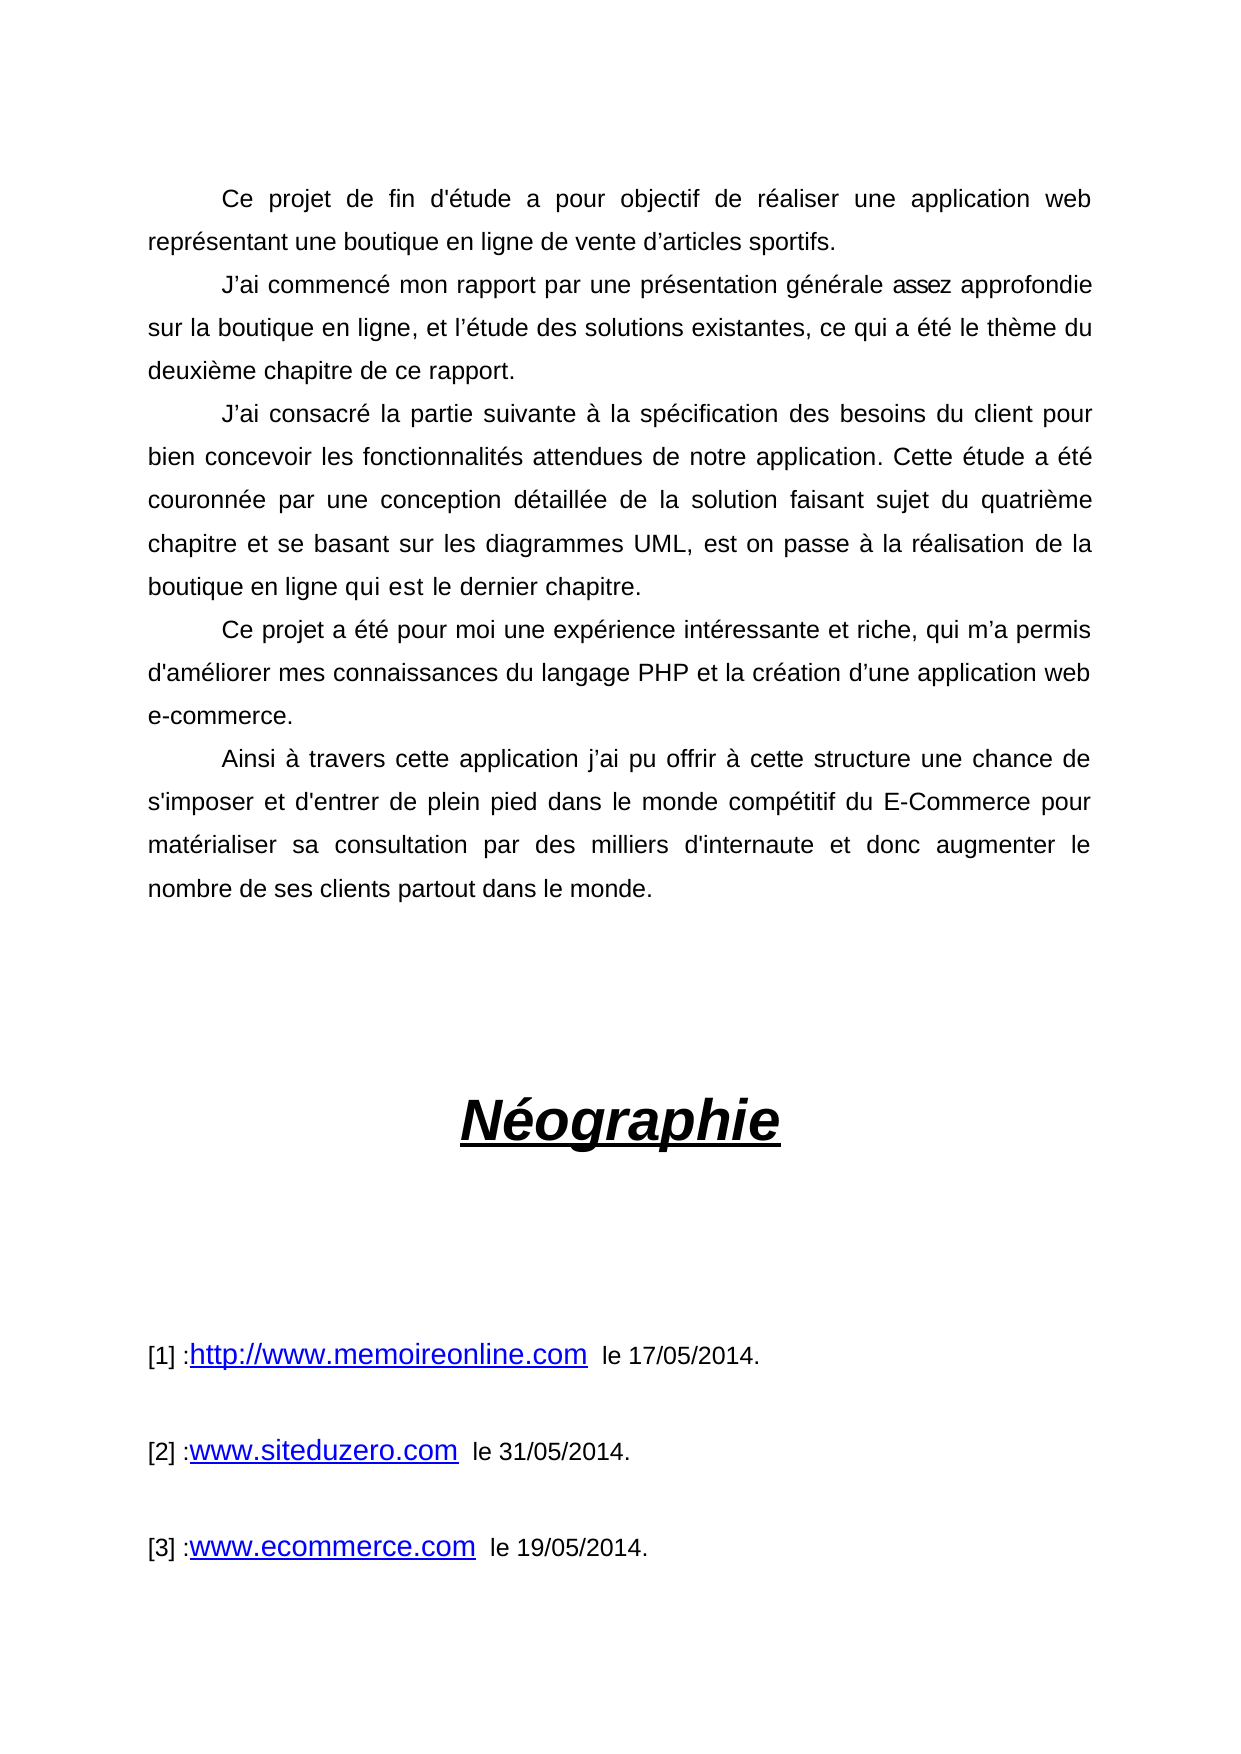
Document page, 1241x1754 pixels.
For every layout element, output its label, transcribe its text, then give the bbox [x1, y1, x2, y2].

text J’ai commencé mon rapport par une présentation générale assez approfondie sur la boutique en ligne, et l’étude des solutions existantes, ce qui a été le thème du deuxième chapitre de ce rapport. [148, 270, 1093, 385]
text Ce projet de fin d'étude a pour objectif de réaliser une application web représentant une boutique en ligne de vente d’articles sportifs. [148, 183, 1093, 255]
text Néographie [148, 1085, 1093, 1152]
text [3] :www.ecommerce.com le 19/05/2014. [148, 1529, 1093, 1562]
text [2] :www.siteduzero.com le 31/05/2014. [148, 1433, 1093, 1466]
text Ainsi à travers cette application j’ai pu offrir à cette structure une chance de s'imposer et d'entrer de plein pied dans le monde compétitif du E-Commerce pour matérialiser sa consultation par des milliers d'internaute et donc augmenter le nombre de ses clients partout dans le monde. [148, 744, 1093, 902]
text J’ai consacré la partie suivante à la spécification des besoins du client pour bien concevoir les fonctionnalités attendues de notre application. Cette étude a été couronnée par une conception détaillée de la solution faisant sujet du quatrième chapitre et se basant sur les diagrammes UML, est on passe à la réalisation de la boutique en ligne qui est le dernier chapitre. [148, 399, 1093, 600]
text Ce projet a été pour moi une expérience intéressante et riche, qui m’a permis d'améliorer mes connaissances du langage PHP et la création d’une application web e-commerce. [148, 615, 1093, 730]
text [1] :http://www.memoireonline.com le 17/05/2014. [148, 1337, 1093, 1370]
